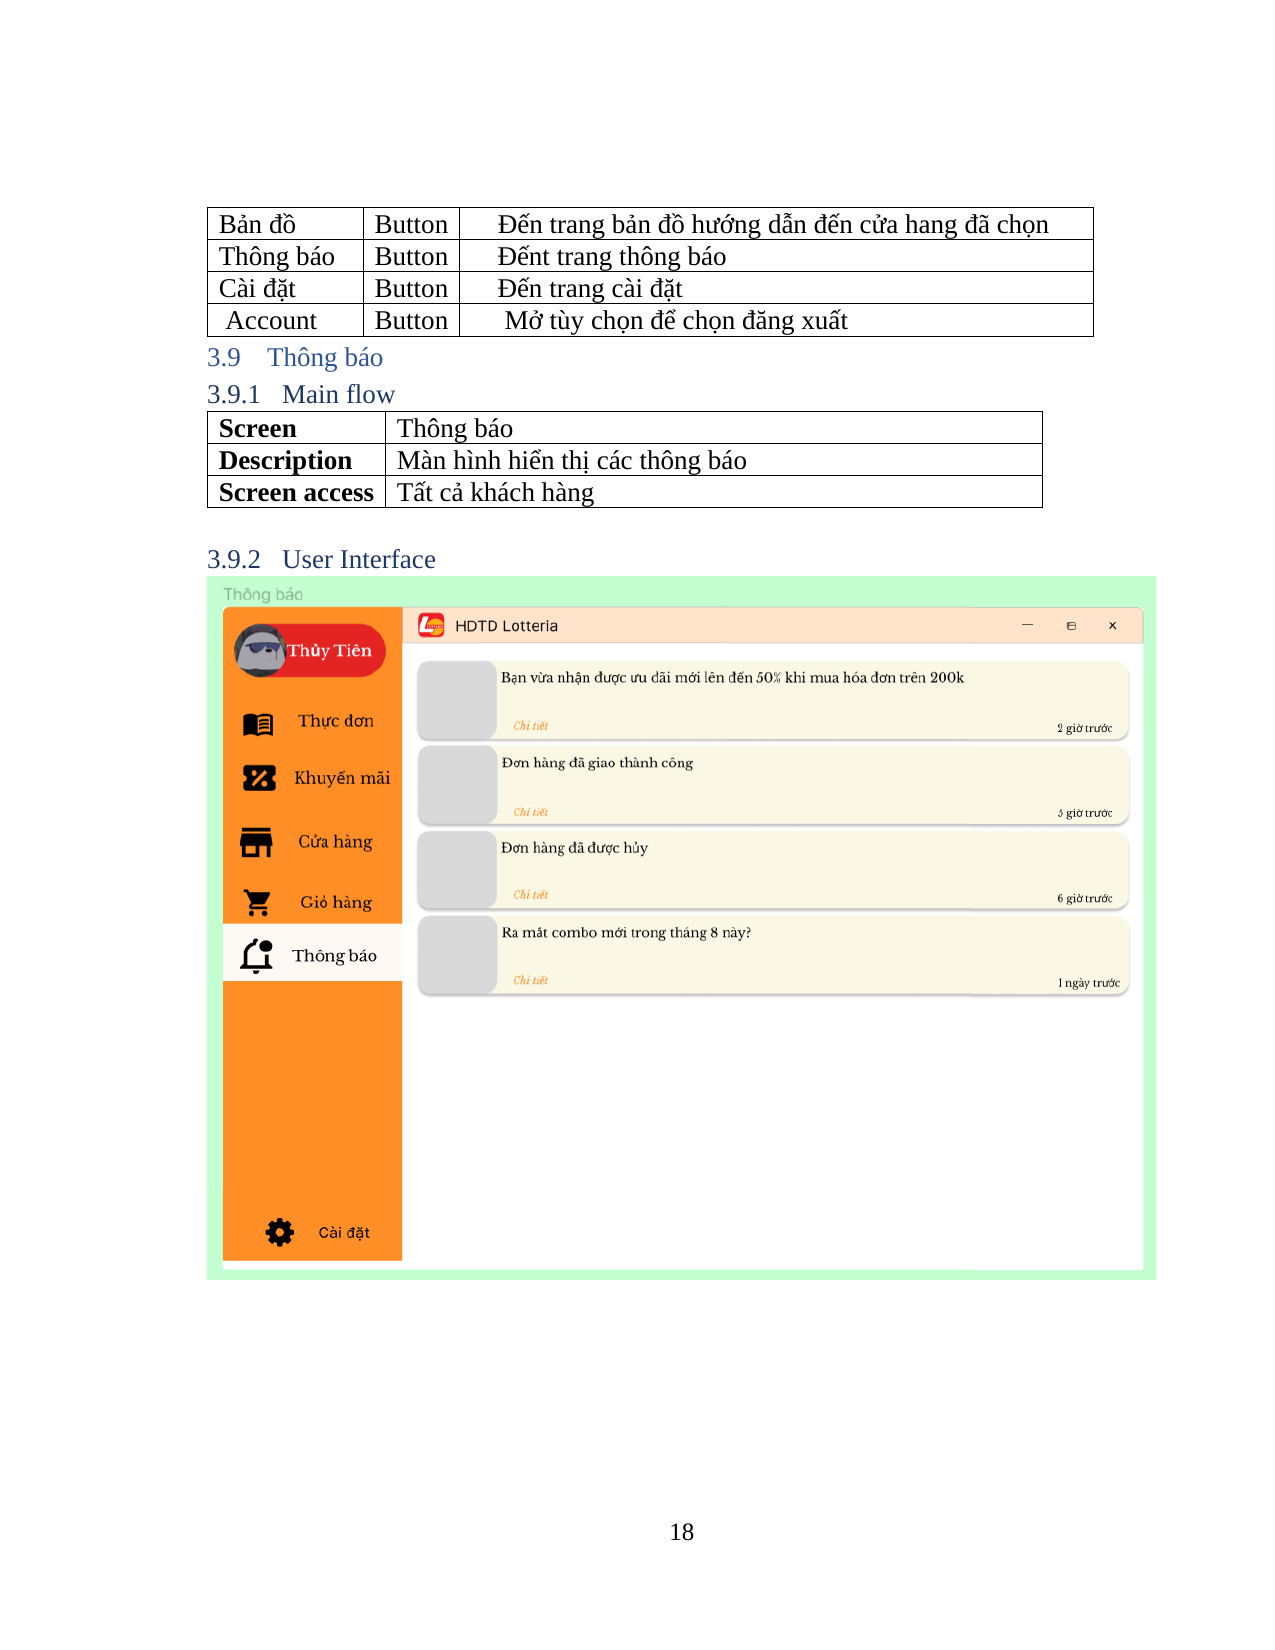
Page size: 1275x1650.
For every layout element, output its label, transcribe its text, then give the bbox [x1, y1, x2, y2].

table_cell Đến trang bản đồ hướng dẫn đến cửa hang đã chọn [460, 208, 1093, 239]
table_cell Screen access [208, 476, 385, 507]
table_cell Button [364, 304, 459, 336]
table_cell Đến trang cài đặt [460, 272, 1093, 303]
table_cell Mở tùy chọn để chọn đăng xuất [460, 304, 1093, 336]
table_cell Button [364, 208, 459, 239]
table_cell Account [208, 304, 363, 336]
table_cell Button [364, 240, 459, 271]
table_cell Đếnt trang thông báo [460, 240, 1093, 271]
table_header Thông báo [386, 412, 1042, 443]
table_header Screen [208, 412, 385, 443]
table_cell Button [364, 272, 459, 303]
table_cell Tất cả khách hàng [386, 476, 1042, 507]
picture [206, 576, 1157, 1280]
table_cell Cài đặt [208, 272, 363, 303]
table_cell Bản đồ [208, 208, 363, 239]
subtitle Thông báo [207, 341, 1156, 372]
table_cell Màn hình hiển thị các thông báo [386, 444, 1042, 475]
table_cell Thông báo [208, 240, 363, 271]
subtitle Main flow [207, 378, 1156, 409]
table_cell Description [208, 444, 385, 475]
subtitle User Interface [207, 544, 1156, 575]
